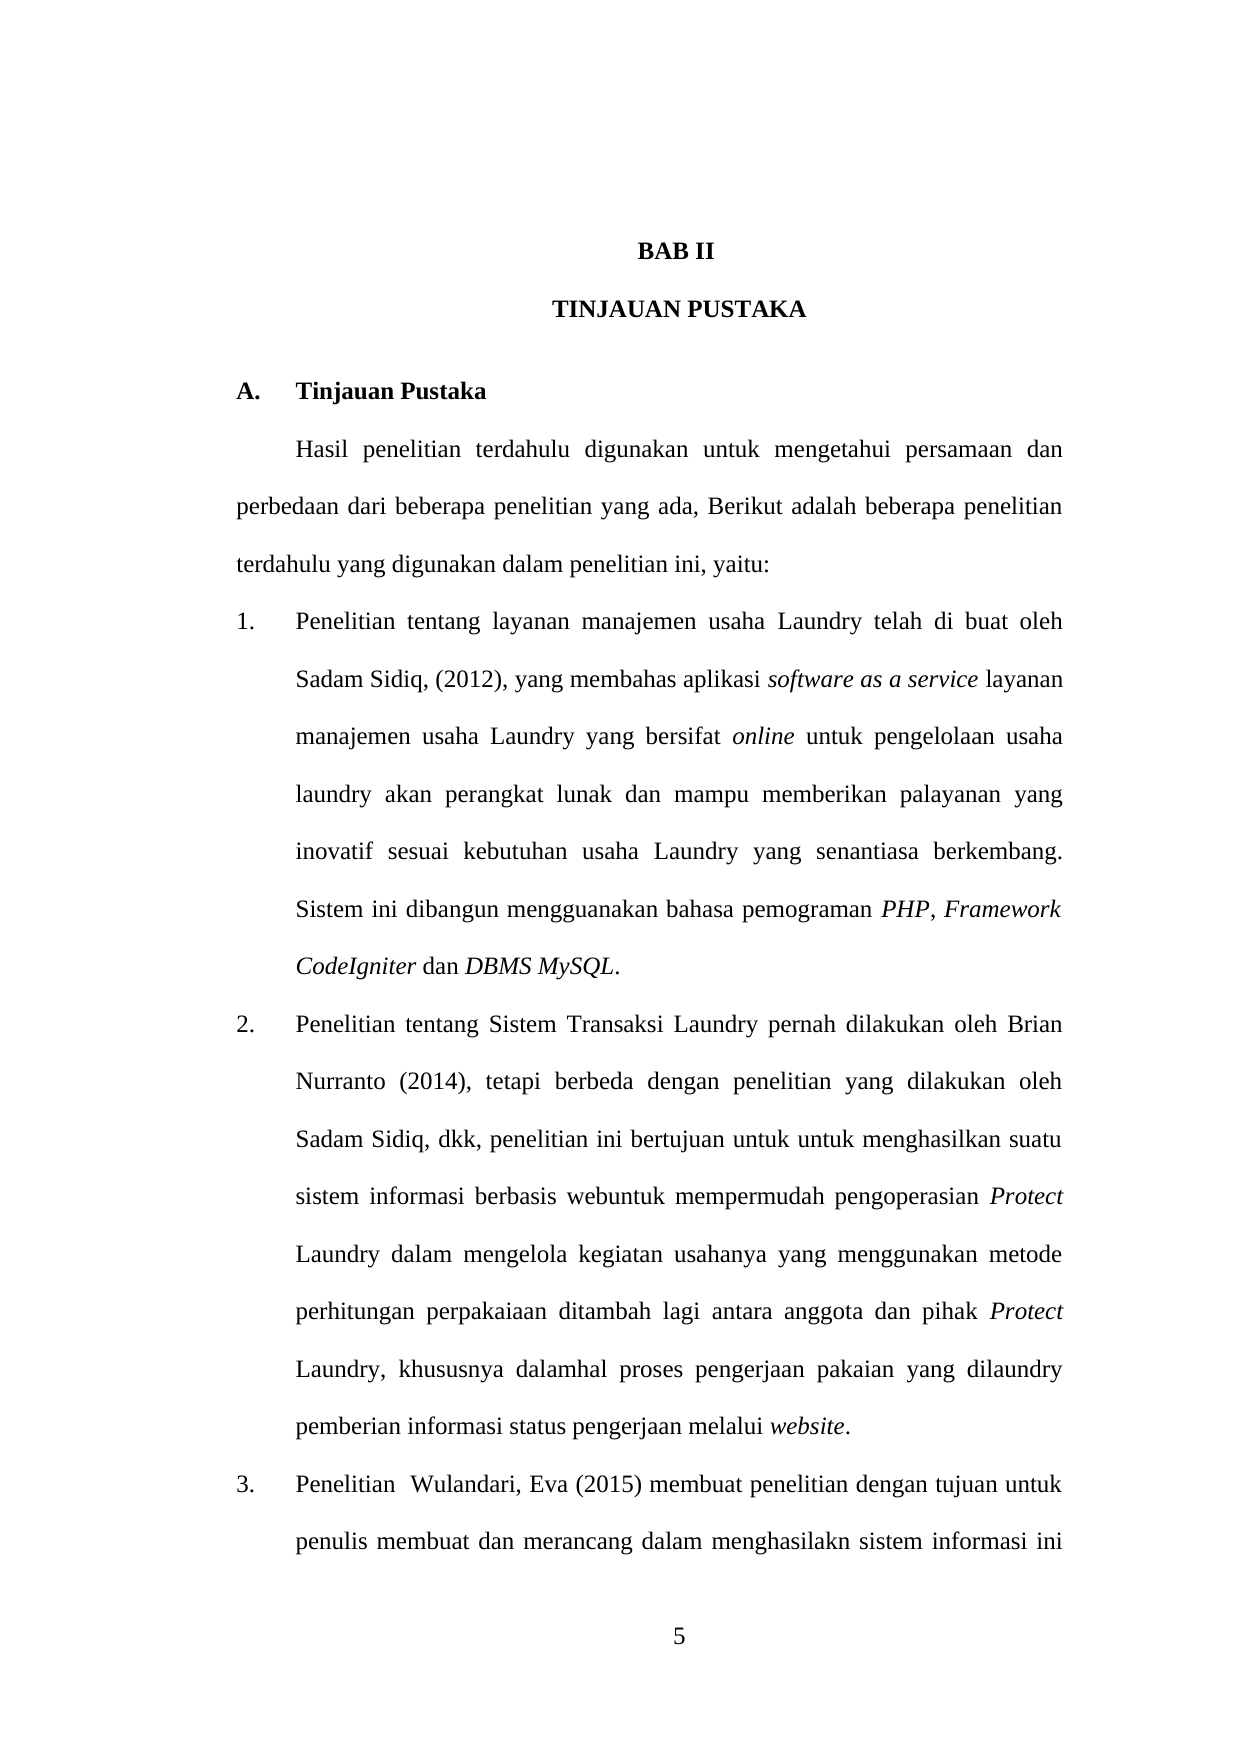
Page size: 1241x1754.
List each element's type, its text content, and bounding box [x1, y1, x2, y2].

subtitle Tinjauan Pustaka [236, 376, 1063, 405]
text Hasil penelitian terdahulu digunakan untuk mengetahui persamaan dan perbedaan dari beberapa penelitian yang ada, Berikut adalah beberapa penelitian terdahulu yang digunakan dalam penelitian ini, yaitu: [236, 434, 1063, 577]
list Penelitian tentang layanan manajemen usaha Laundry telah di buat oleh Sadam Sidiq, (2012), yang membahas aplikasi software as a service layanan manajemen usaha Laundry yang bersifat online untuk pengelolaan usaha laundry akan perangkat lunak dan mampu memberikan palayanan yang inovatif sesuai kebutuhan usaha Laundry yang senantiasa berkembang. Sistem ini dibangun mengguanakan bahasa pemograman PHP, Framework CodeIgniter dan DBMS MySQL. [236, 606, 1063, 980]
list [236, 1469, 1063, 1555]
subtitle BAB II TINJAUAN PUSTAKA [295, 236, 1063, 322]
list Penelitian tentang Sistem Transaksi Laundry pernah dilakukan oleh Brian Nurranto (2014), tetapi berbeda dengan penelitian yang dilakukan oleh Sadam Sidiq, dkk, penelitian ini bertujuan untuk untuk menghasilkan suatu sistem informasi berbasis webuntuk mempermudah pengoperasian Protect Laundry dalam mengelola kegiatan usahanya yang menggunakan metode perhitungan perpakaiaan ditambah lagi antara anggota dan pihak Protect Laundry, khususnya dalamhal proses pengerjaan pakaian yang dilaundry pemberian informasi status pengerjaan melalui website. [236, 1009, 1063, 1440]
